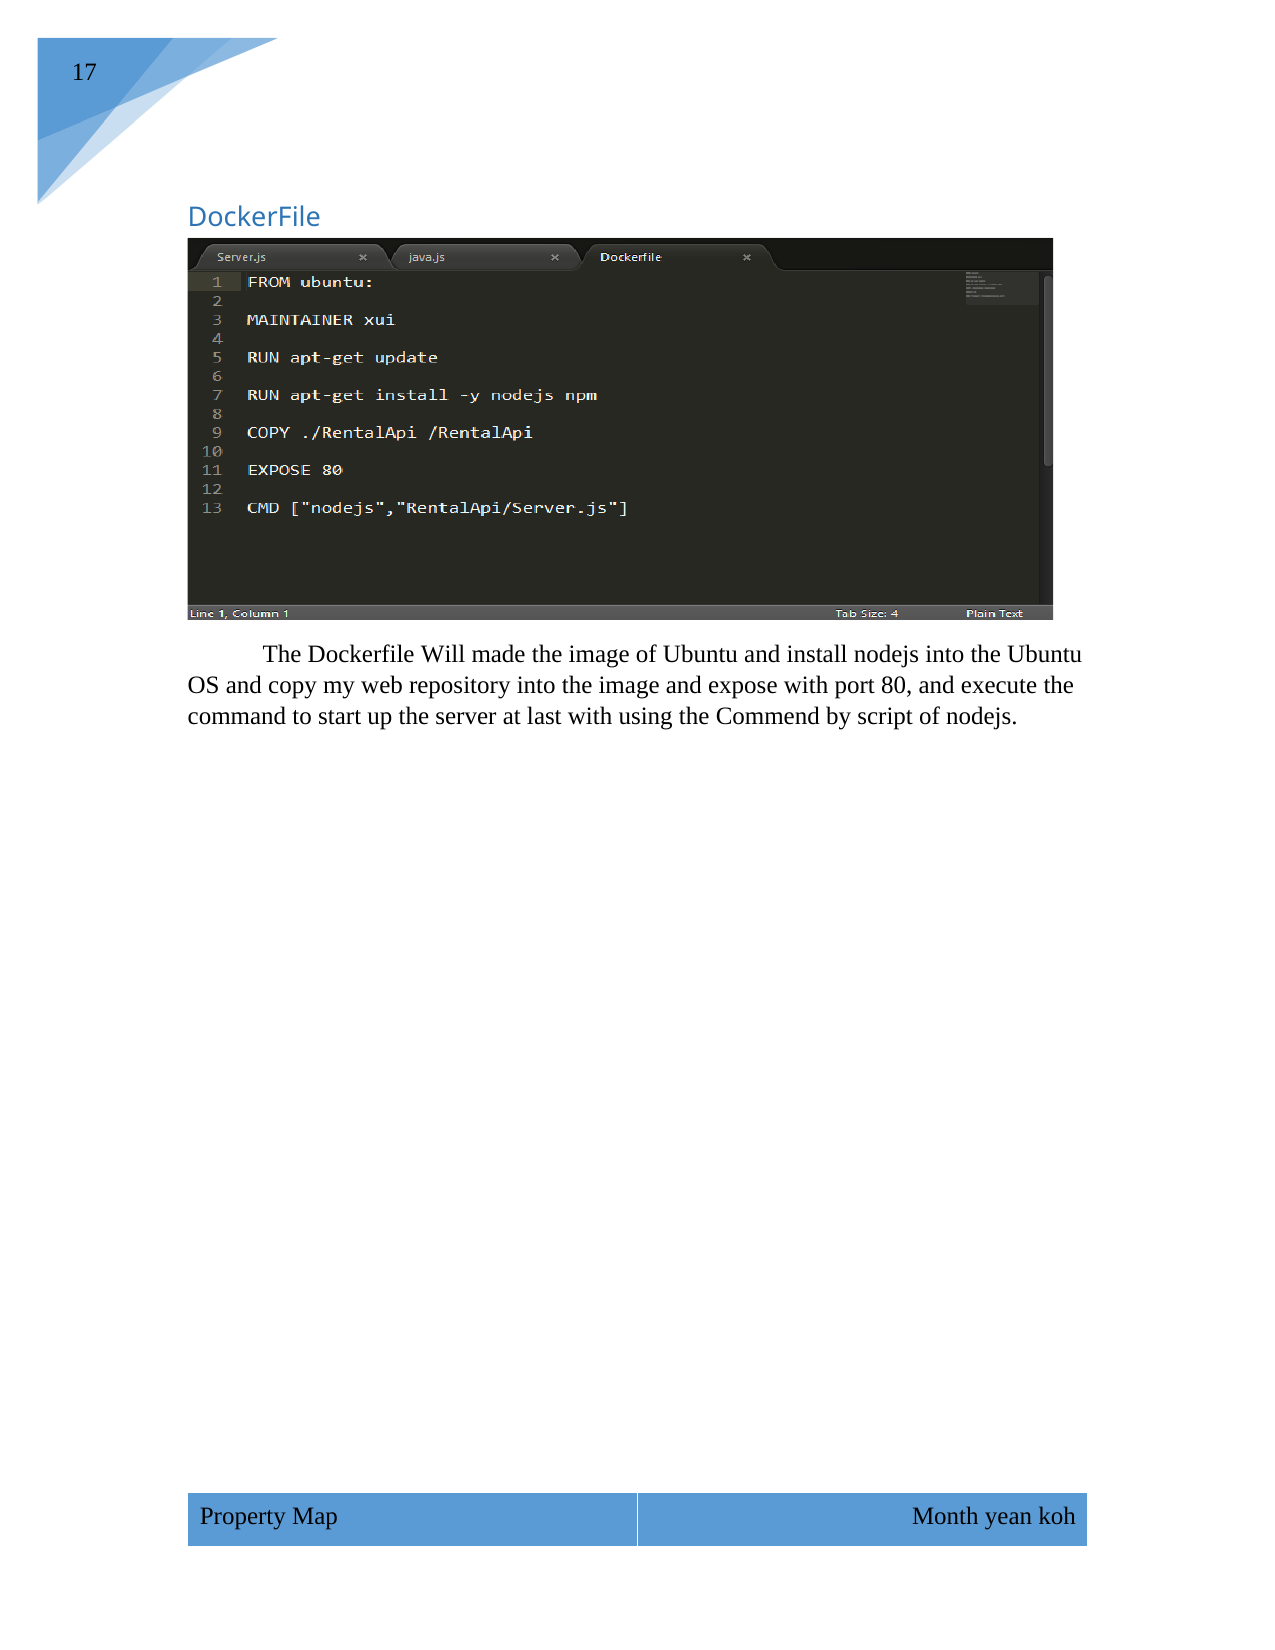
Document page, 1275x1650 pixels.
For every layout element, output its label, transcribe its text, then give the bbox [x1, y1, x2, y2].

picture [187, 237, 1054, 620]
text The Dockerfile Will made the image of Ubuntu and install nodejs into the Ubuntu OS and copy my web repository into the image and expose with port 80, and execute the command to start up the server at last with using the Commend by script of nodejs. [187, 639, 1087, 729]
subtitle DockerFile [187, 198, 1087, 234]
picture [37, 37, 279, 206]
